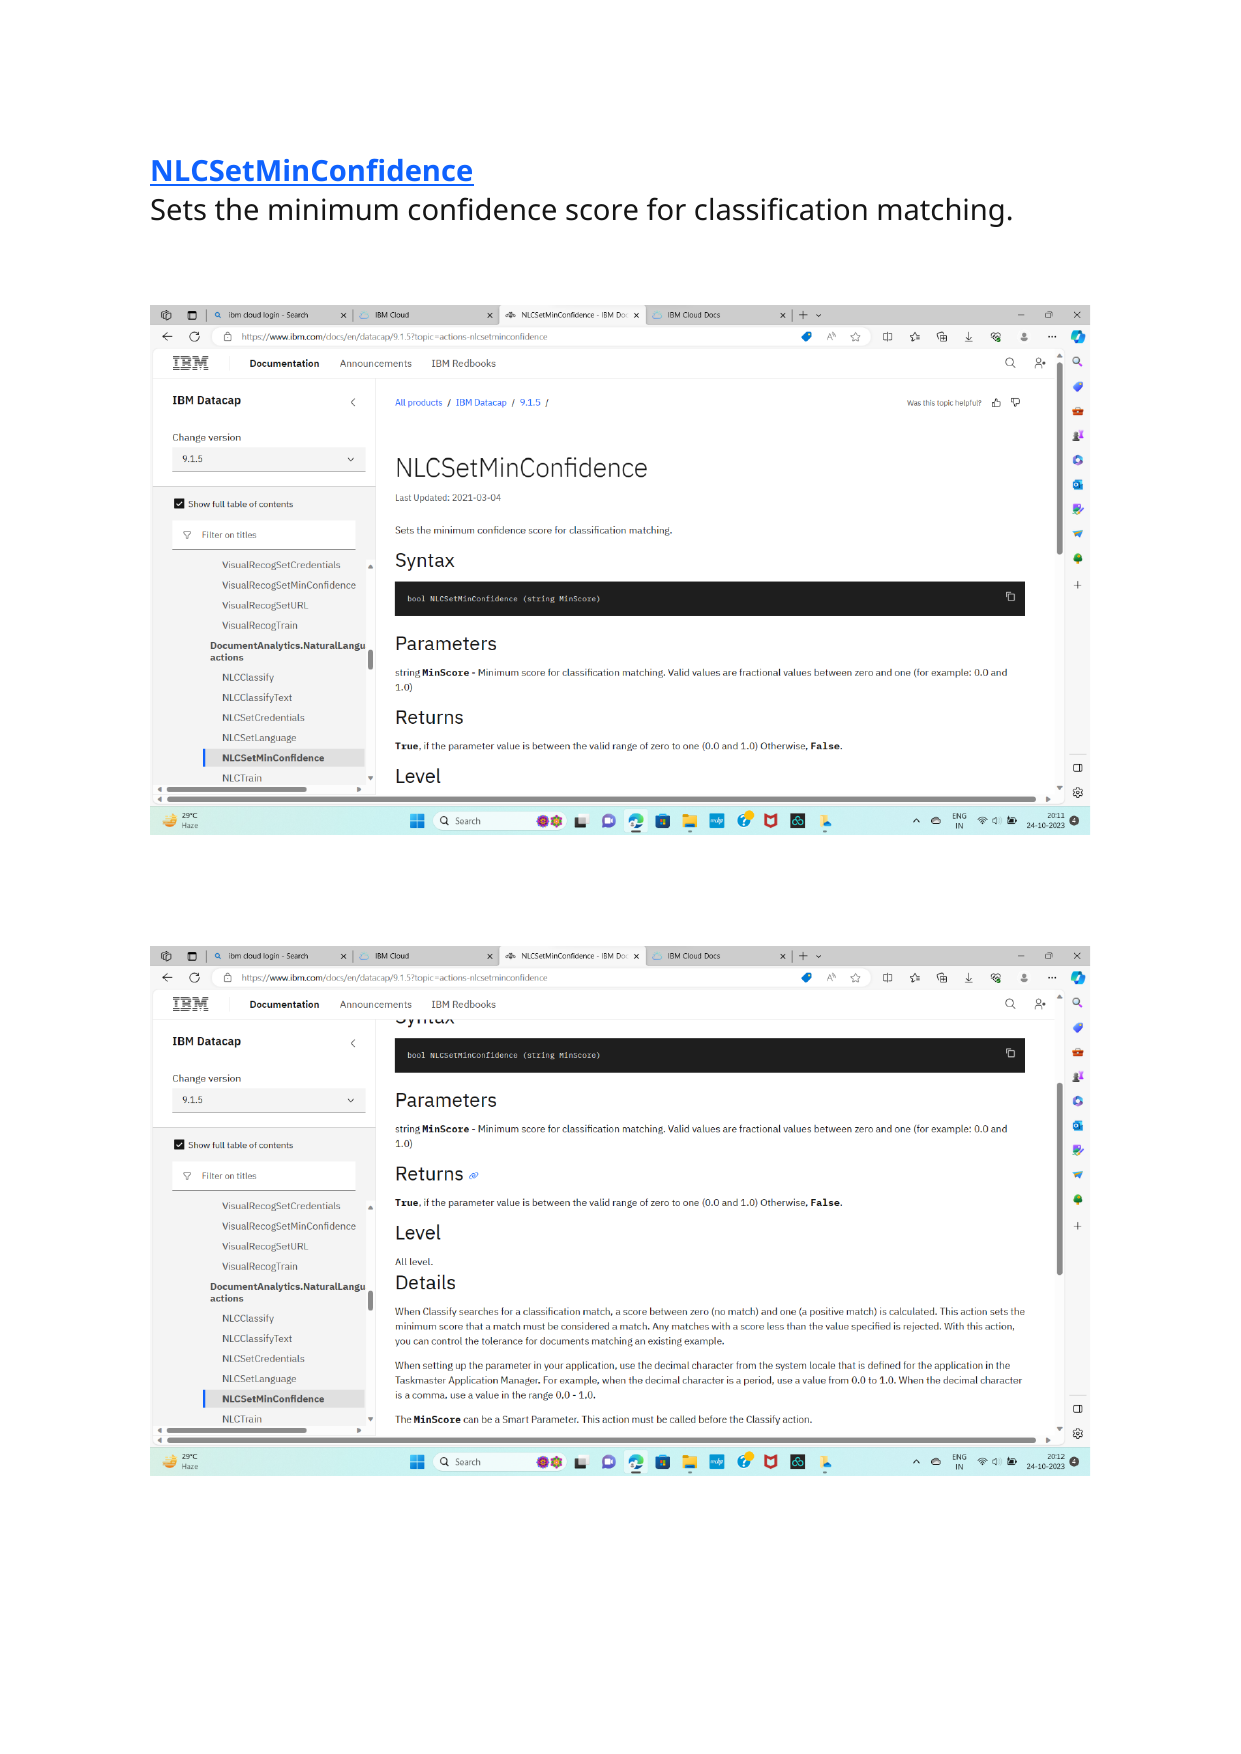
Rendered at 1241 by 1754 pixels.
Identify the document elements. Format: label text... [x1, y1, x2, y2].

picture [150, 946, 1091, 1476]
text NLCSetMinConfidence Sets the minimum confidence score for classification matching. [150, 150, 1090, 229]
picture [150, 305, 1091, 835]
